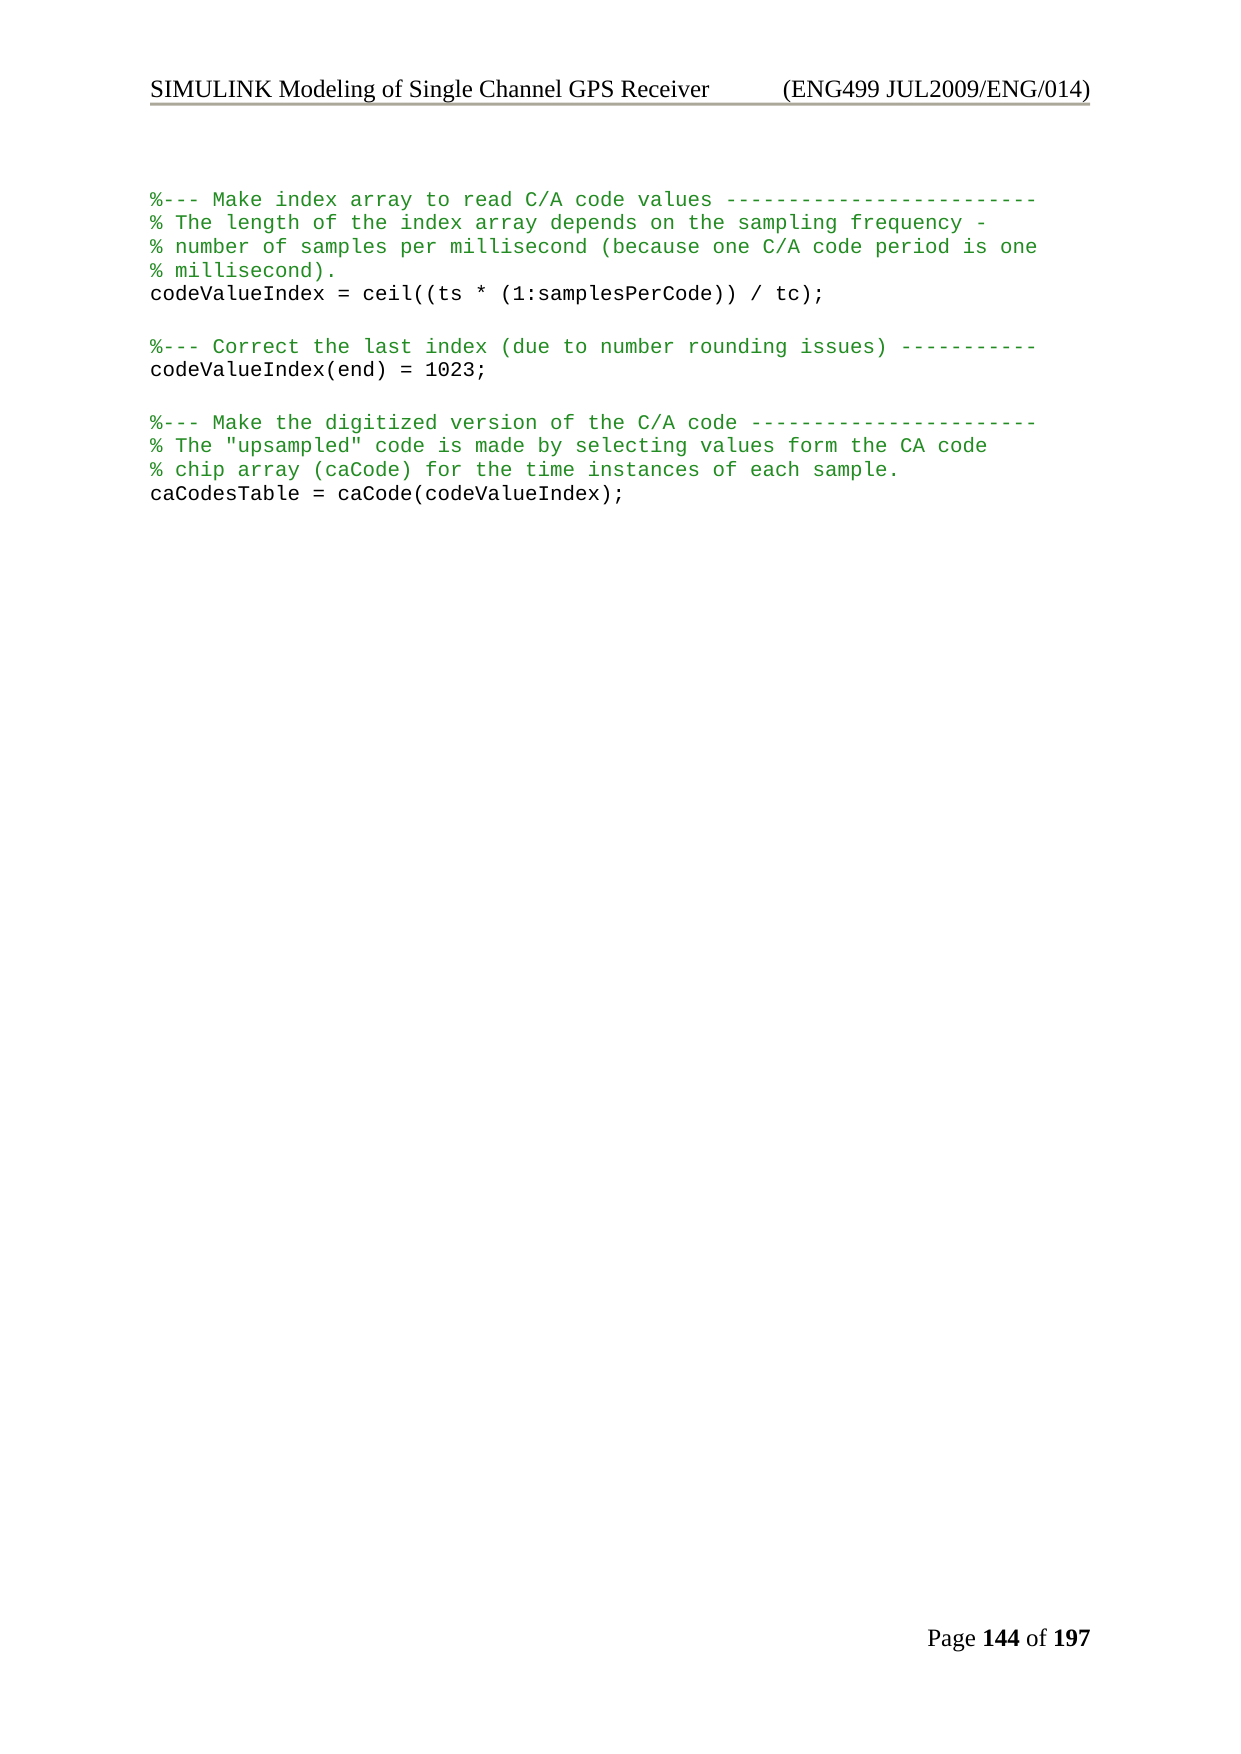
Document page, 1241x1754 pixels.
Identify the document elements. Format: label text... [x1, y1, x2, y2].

text codeValueIndex(end) = 1023; [150, 359, 1090, 383]
text % chip array (caCode) for the time instances of each sample. [150, 459, 1090, 483]
text %--- Make index array to read C/A code values ------------------------- [150, 189, 1090, 212]
text codeValueIndex = ceil((ts * (1:samplesPerCode)) / tc); [150, 283, 1090, 307]
text % number of samples per millisecond (because one C/A code period is one [150, 236, 1090, 260]
text % millisecond). [150, 260, 1090, 283]
text %--- Make the digitized version of the C/A code ----------------------- [150, 412, 1090, 435]
text % The "upsampled" code is made by selecting values form the CA code [150, 435, 1090, 459]
text caCodesTable = caCode(codeValueIndex); [150, 483, 1090, 506]
text % The length of the index array depends on the sampling frequency - [150, 212, 1090, 236]
text %--- Correct the last index (due to number rounding issues) ----------- [150, 336, 1090, 359]
